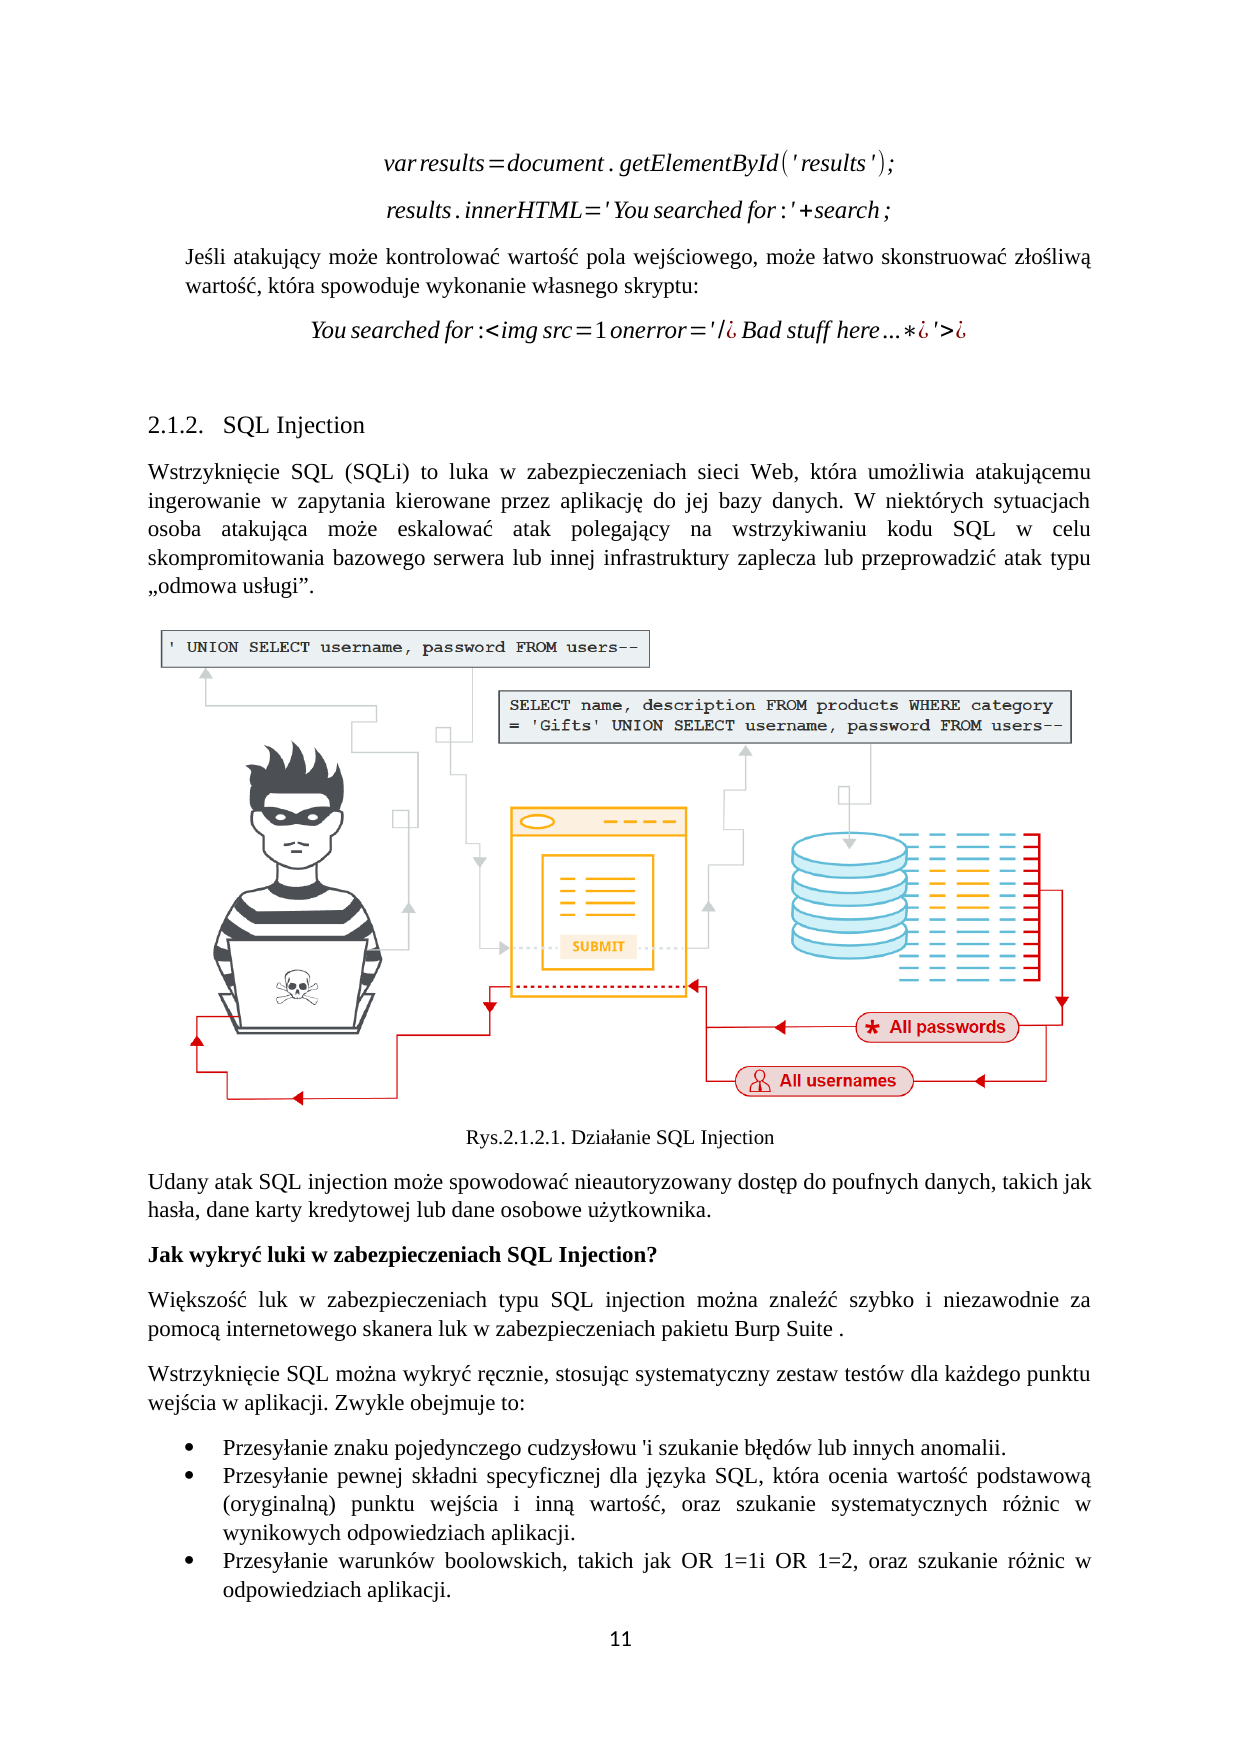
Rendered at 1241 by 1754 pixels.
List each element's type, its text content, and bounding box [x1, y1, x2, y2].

picture [147, 617, 1093, 1124]
list Przesyłanie warunków boolowskich, takich jak OR 1=1i OR 1=2, oraz szukanie różnic w odpowiedziach aplikacji. [185, 1547, 1093, 1602]
list SQL Injection [148, 411, 1093, 439]
text Większość luk w zabezpieczeniach typu SQL injection można znaleźć szybko i niezawodnie za pomocą internetowego skanera luk w zabezpieczeniach pakietu Burp Suite . [148, 1287, 1093, 1341]
text Wstrzyknięcie SQL (SQLi) to luka w zabezpieczeniach sieci Web, która umożliwia atakującemu ingerowanie w zapytania kierowane przez aplikację do jej bazy danych. W niektórych sytuacjach osoba atakująca może eskalować atak polegający na wstrzykiwaniu kodu SQL w celu skompromitowania bazowego serwera lub innej infrastruktury zaplecza lub przeprowadzić atak typu „odmowa usługi”. [148, 458, 1093, 598]
list Przesyłanie znaku pojedynczego cudzysłowu 'i szukanie błędów lub innych anomalii. [185, 1434, 1093, 1460]
text Udany atak SQL injection może spowodować nieautoryzowany dostęp do poufnych danych, takich jak hasła, dane karty kredytowej lub dane osobowe użytkownika. [148, 1168, 1093, 1223]
text Wstrzyknięcie SQL można wykryć ręcznie, stosując systematyczny zestaw testów dla każdego punktu wejścia w aplikacji. Zwykle obejmuje to: [148, 1360, 1093, 1415]
list Przesyłanie pewnej składni specyficznej dla języka SQL, która ocenia wartość podstawową (oryginalną) punktu wejścia i inną wartość, oraz szukanie systematycznych różnic w wynikowych odpowiedziach aplikacji. [185, 1462, 1093, 1545]
text Rys.2.1.2.1. Działanie SQL Injection [148, 1125, 1093, 1149]
text Jeśli atakujący może kontrolować wartość pola wejściowego, może łatwo skonstruować złośliwą wartość, która spowoduje wykonanie własnego skryptu: [185, 243, 1093, 298]
text Jak wykryć luki w zabezpieczeniach SQL Injection? [148, 1241, 1093, 1268]
